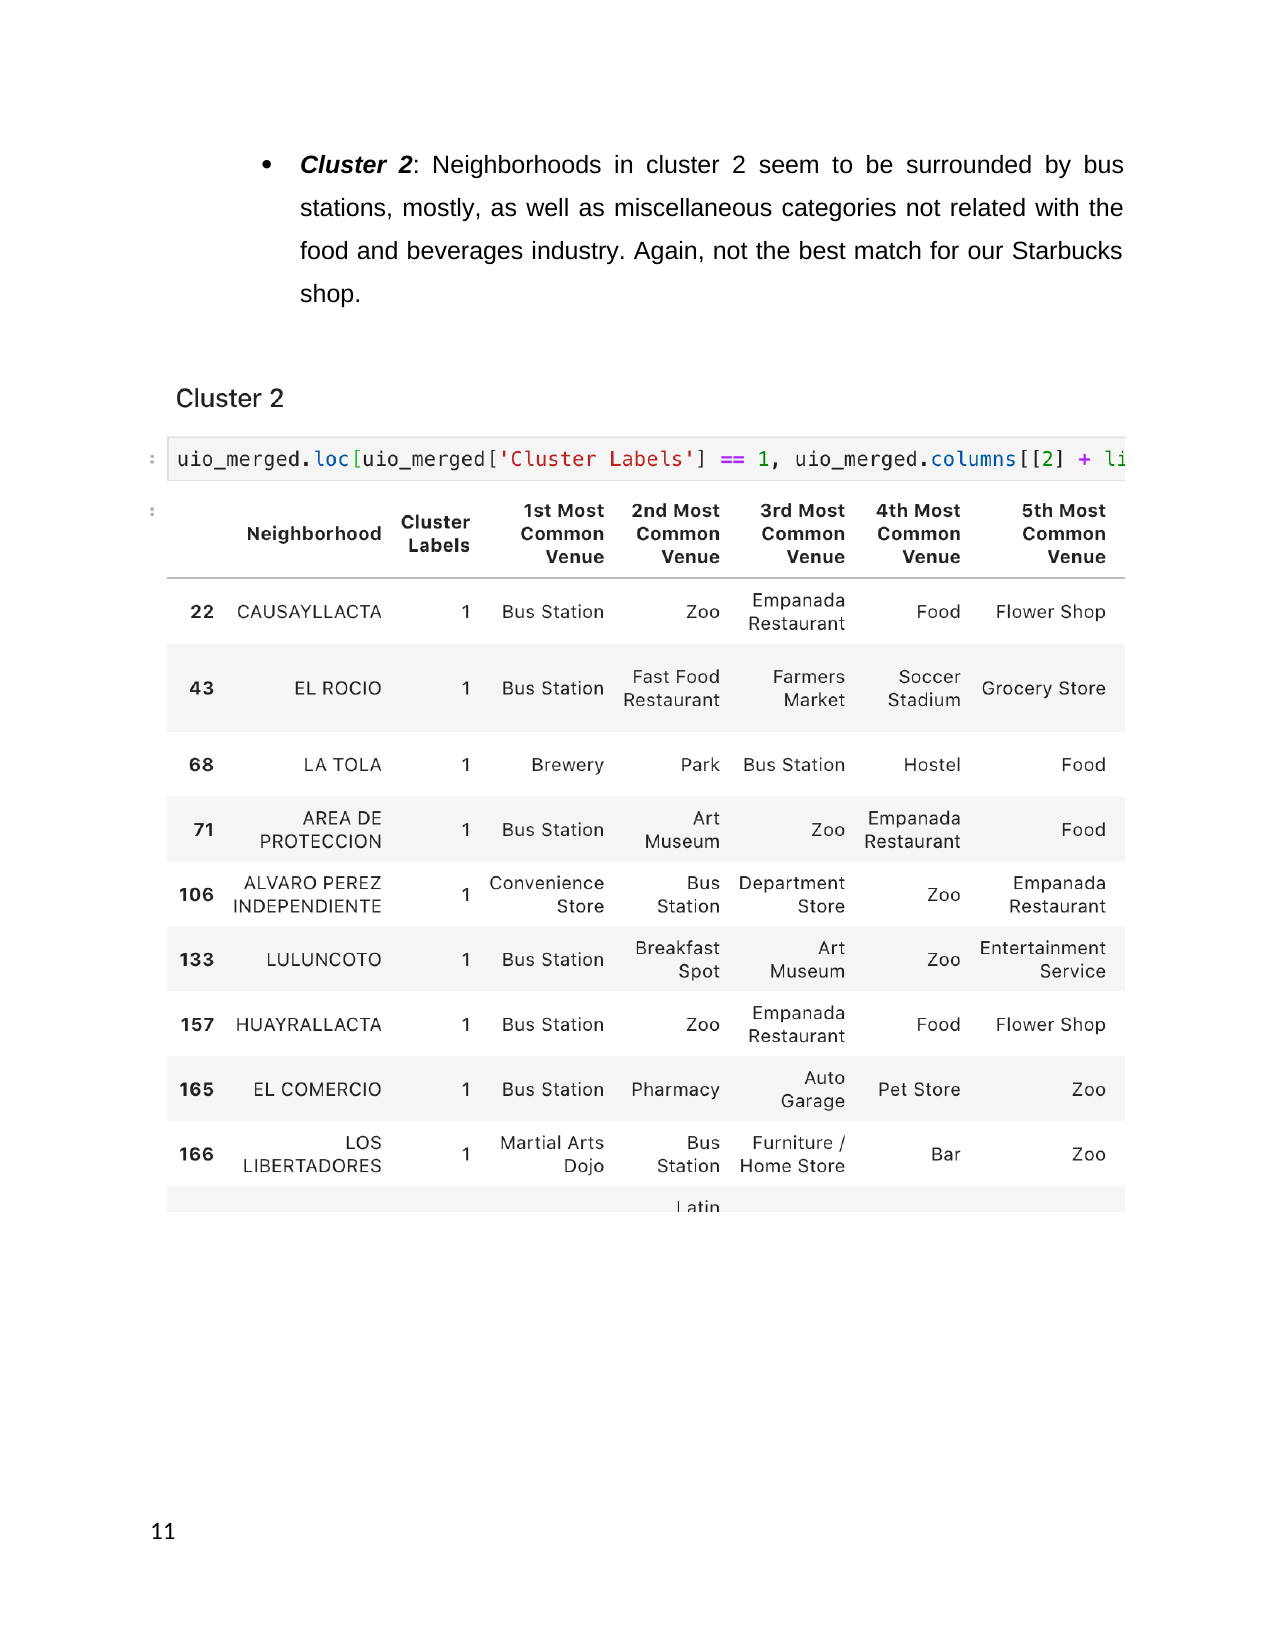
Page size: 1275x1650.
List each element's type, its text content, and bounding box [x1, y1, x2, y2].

picture [150, 365, 1125, 1212]
list Cluster 2: Neighborhoods in cluster 2 seem to be surrounded by bus stations, mostly, as well as miscellaneous categories not related with the food and beverages industry. Again, not the best match for our Starbucks shop. [262, 150, 1125, 308]
